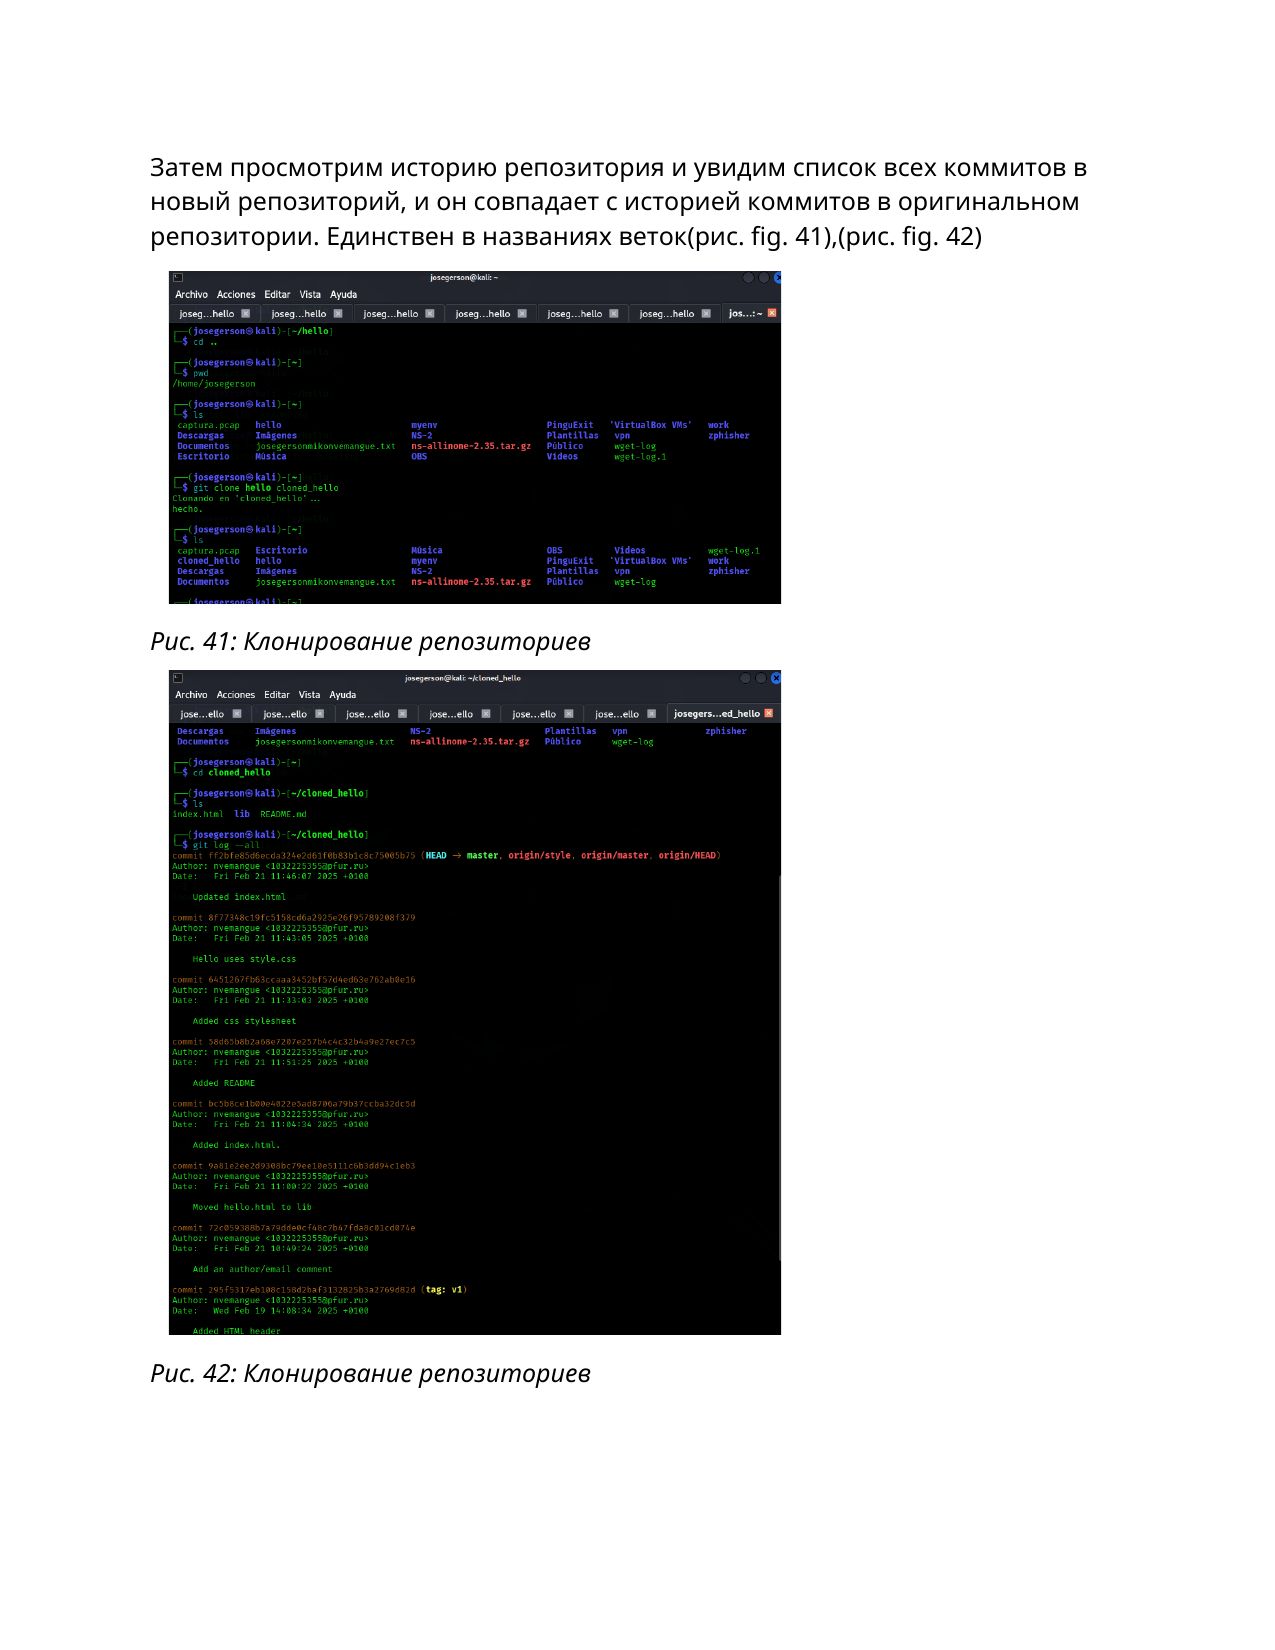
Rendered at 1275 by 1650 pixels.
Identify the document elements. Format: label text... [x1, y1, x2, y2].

picture [168, 271, 782, 604]
text Рис. 41: Клонирование репозиториев [150, 624, 1125, 658]
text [150, 150, 1125, 252]
picture [168, 670, 782, 1335]
text Рис. 42: Клонирование репозиториев [150, 1356, 1125, 1389]
